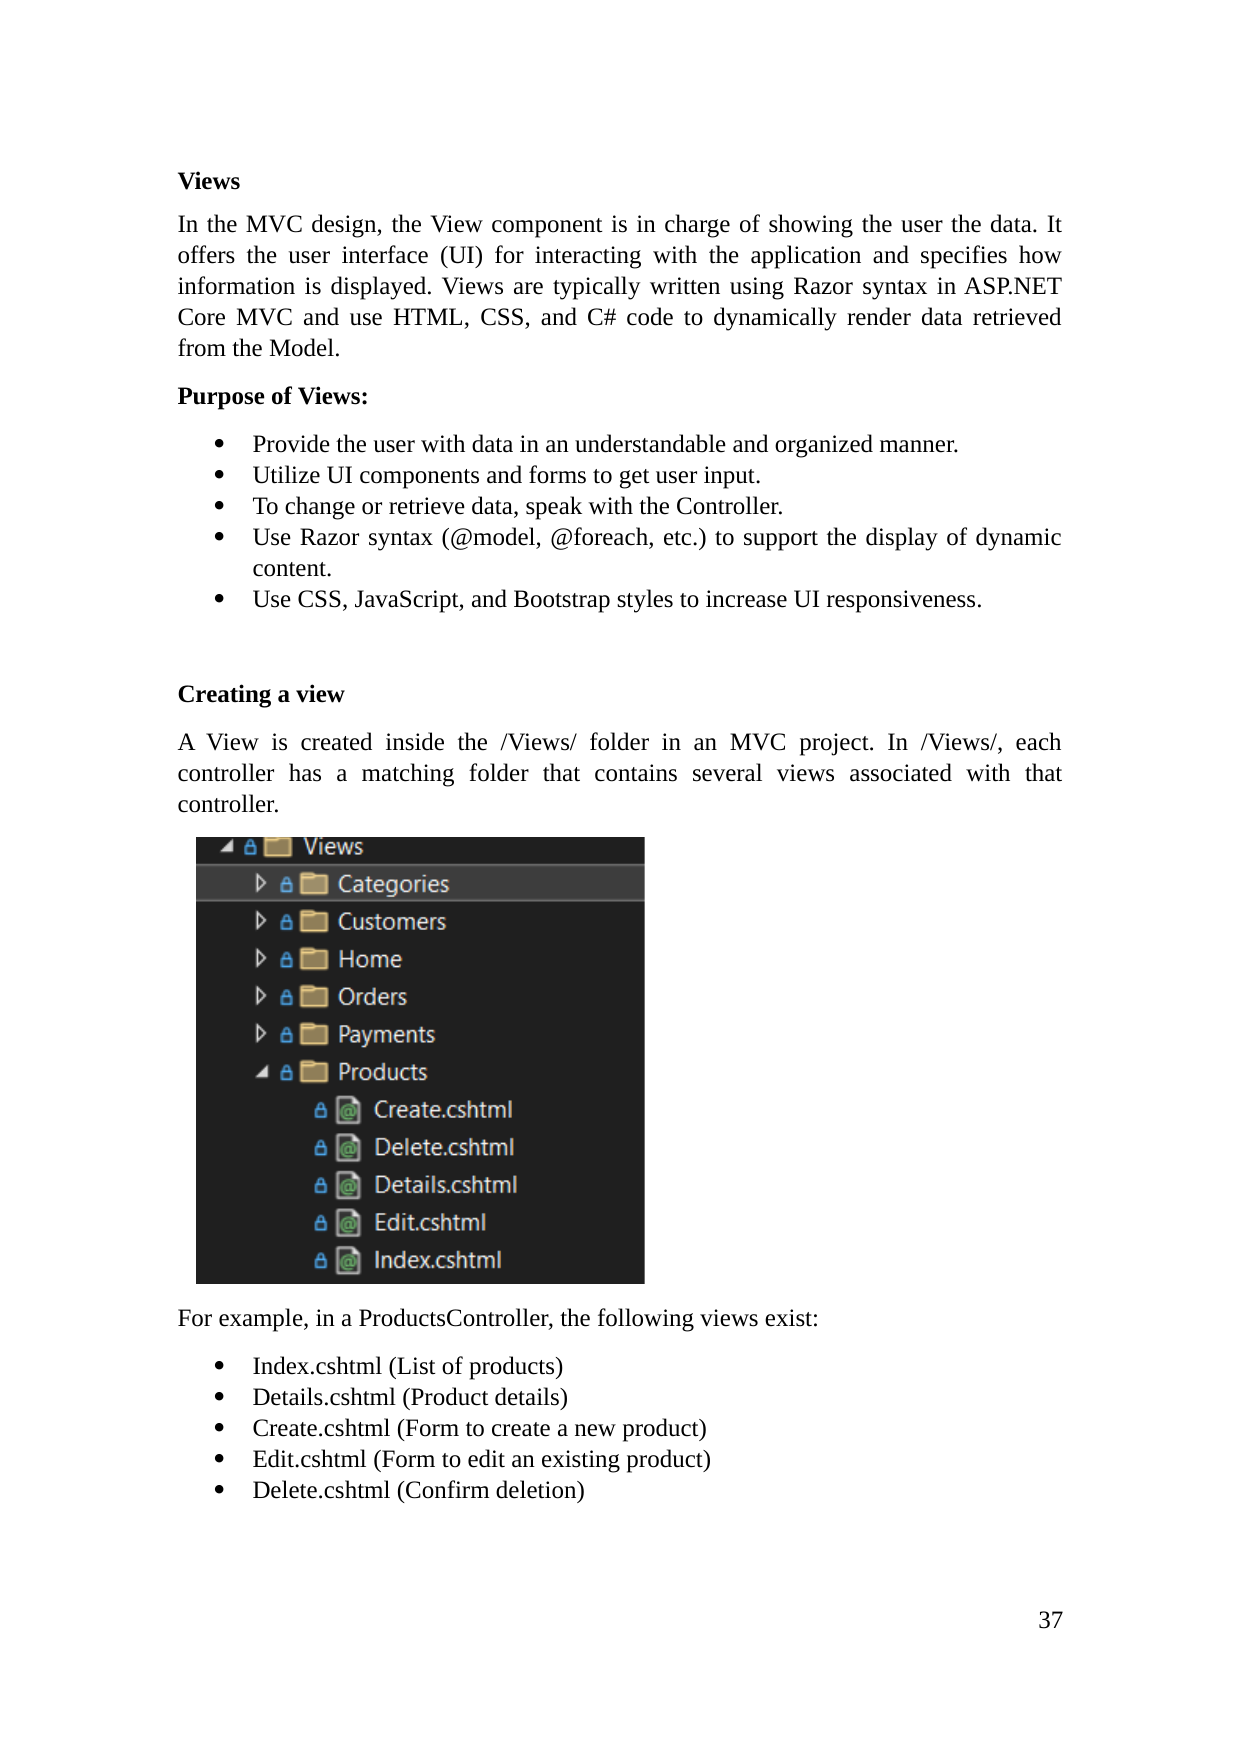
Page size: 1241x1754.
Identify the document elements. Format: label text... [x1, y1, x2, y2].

subtitle Views [177, 166, 1063, 194]
list Edit.cshtml (Form to edit an existing product) [215, 1444, 1063, 1473]
list Delete.cshtml (Confirm deletion) [215, 1475, 1063, 1504]
list Utilize UI components and forms to get user input. [215, 460, 1063, 489]
list Use CSS, JavaScript, and Bootstrap styles to increase UI responsiveness. [215, 584, 1063, 613]
list Provide the user with data in an understandable and organized manner. [215, 429, 1063, 458]
list Details.cshtml (Product details) [215, 1382, 1063, 1411]
list Use Razor syntax (@model, @foreach, etc.) to support the display of dynamic content. [215, 522, 1063, 582]
list Create.cshtml (Form to create a new product) [215, 1413, 1063, 1442]
text For example, in a ProductsController, the following views exist: [177, 1303, 1063, 1332]
list To change or retrieve data, speak with the Controller. [215, 491, 1063, 520]
text A View is created inside the /Views/ folder in an MVC project. In /Views/, each controller has a matching folder that contains several views associated with that controller. [177, 727, 1063, 818]
list Index.cshtml (List of products) [215, 1351, 1063, 1379]
text In the MVC design, the View component is in charge of showing the user the data. It offers the user interface (UI) for interacting with the application and specifies how information is displayed. Views are typically written using Razor syntax in ASP.NET Core MVC and use HTML, CSS, and C# code to dynamically render data retrieved from the Model. [177, 209, 1063, 362]
text Purpose of Views: [177, 381, 1063, 410]
text Creating a view [177, 679, 1063, 708]
